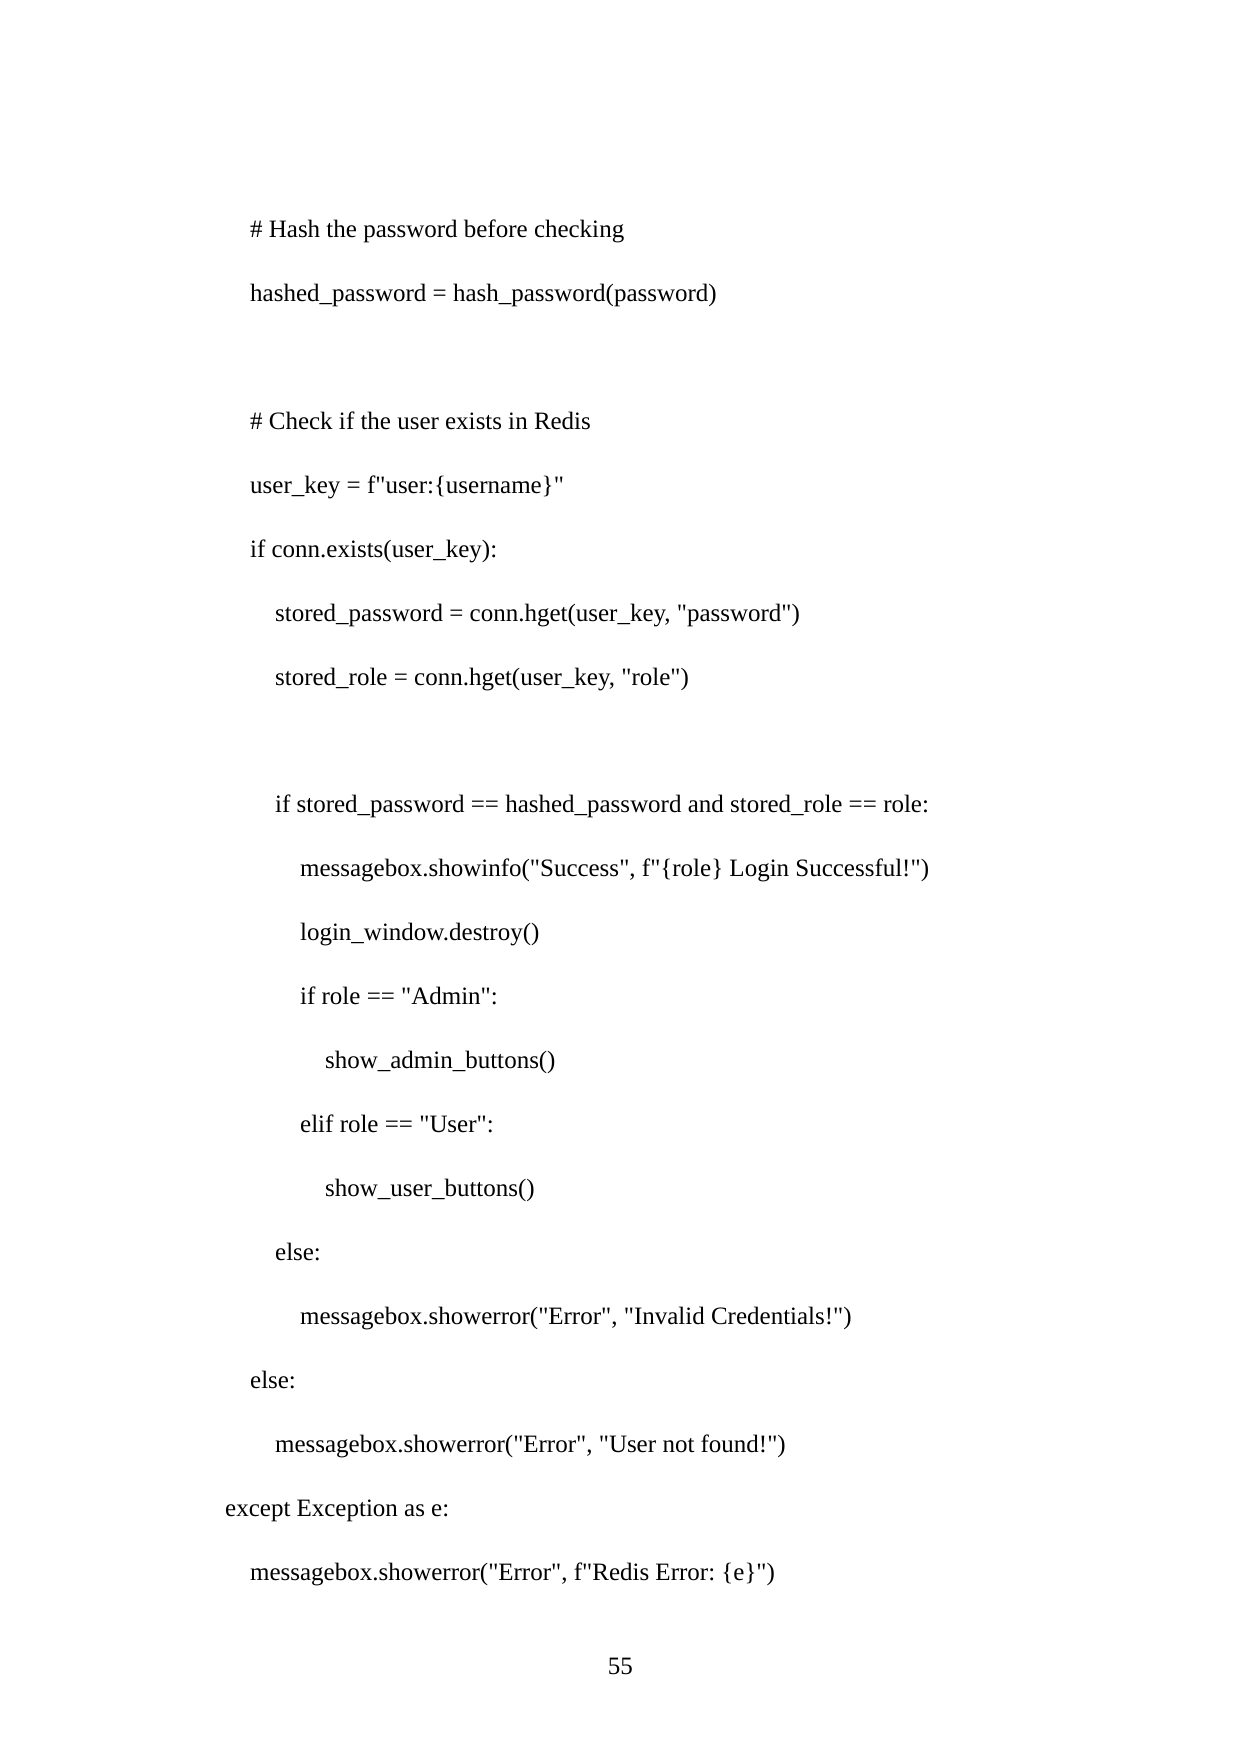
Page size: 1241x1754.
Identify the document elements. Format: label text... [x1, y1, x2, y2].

text stored_password = conn.hget(user_key, "password") [150, 598, 1090, 626]
text hashed_password = hash_password(password) [150, 278, 1090, 307]
text if stored_password == hashed_password and stored_role == role: [150, 789, 1090, 818]
text show_user_buttons() [150, 1173, 1090, 1202]
text if role == "Admin": [150, 981, 1090, 1010]
text user_key = f"user:{username}" [150, 470, 1090, 498]
text messagebox.showerror("Error", "User not found!") [150, 1429, 1090, 1458]
text else: [150, 1237, 1090, 1266]
text # Check if the user exists in Redis [150, 406, 1090, 434]
text messagebox.showerror("Error", f"Redis Error: {e}") [150, 1557, 1090, 1586]
text stored_role = conn.hget(user_key, "role") [150, 662, 1090, 690]
text if conn.exists(user_key): [150, 534, 1090, 562]
text else: [150, 1365, 1090, 1394]
text show_admin_buttons() [150, 1045, 1090, 1074]
text # Hash the password before checking [150, 214, 1090, 243]
text except Exception as e: [150, 1493, 1090, 1522]
text login_window.destroy() [150, 917, 1090, 946]
text messagebox.showerror("Error", "Invalid Credentials!") [150, 1301, 1090, 1330]
text messagebox.showinfo("Success", f"{role} Login Successful!") [150, 853, 1090, 882]
text elif role == "User": [150, 1109, 1090, 1138]
